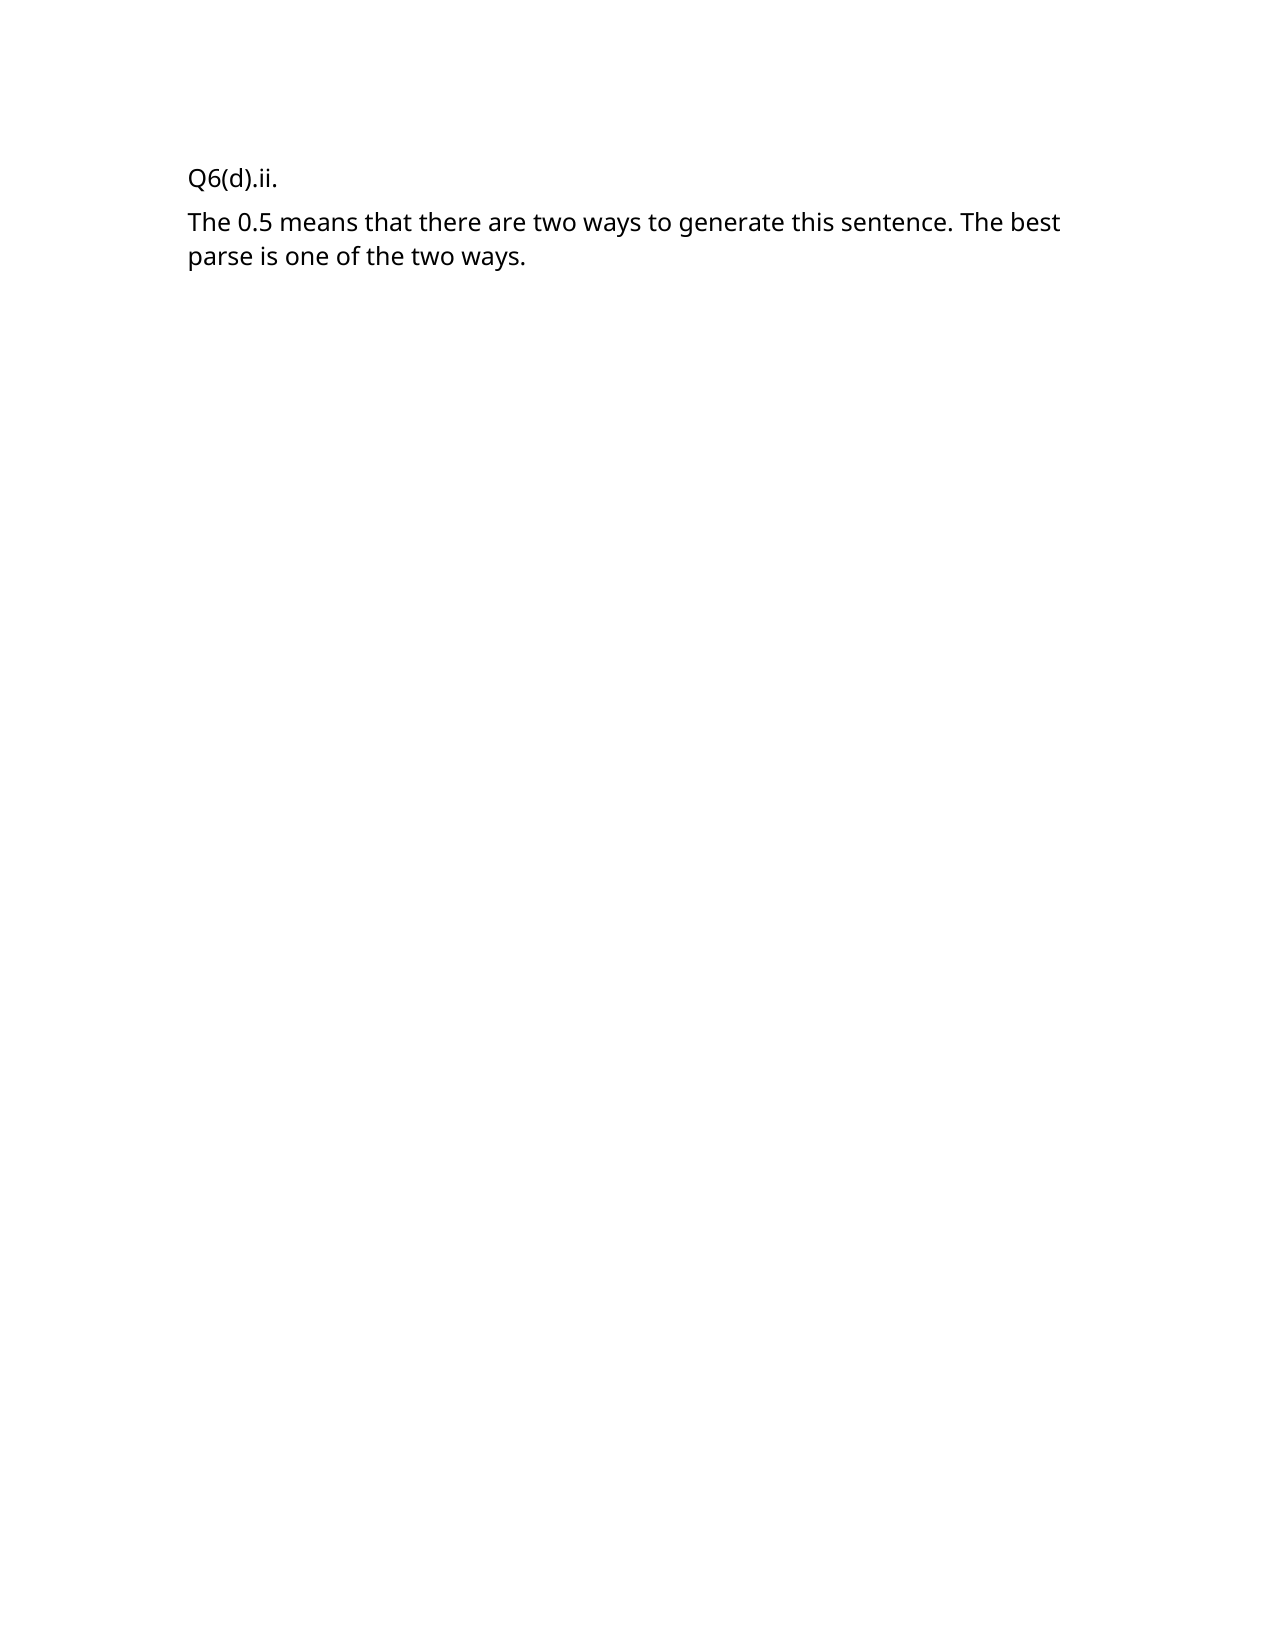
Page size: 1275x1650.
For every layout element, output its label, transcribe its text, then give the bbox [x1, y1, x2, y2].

text Q6(d).ii. [187, 160, 1087, 194]
text The 0.5 means that there are two ways to generate this sentence. The best parse is one of the two ways. [187, 205, 1087, 273]
